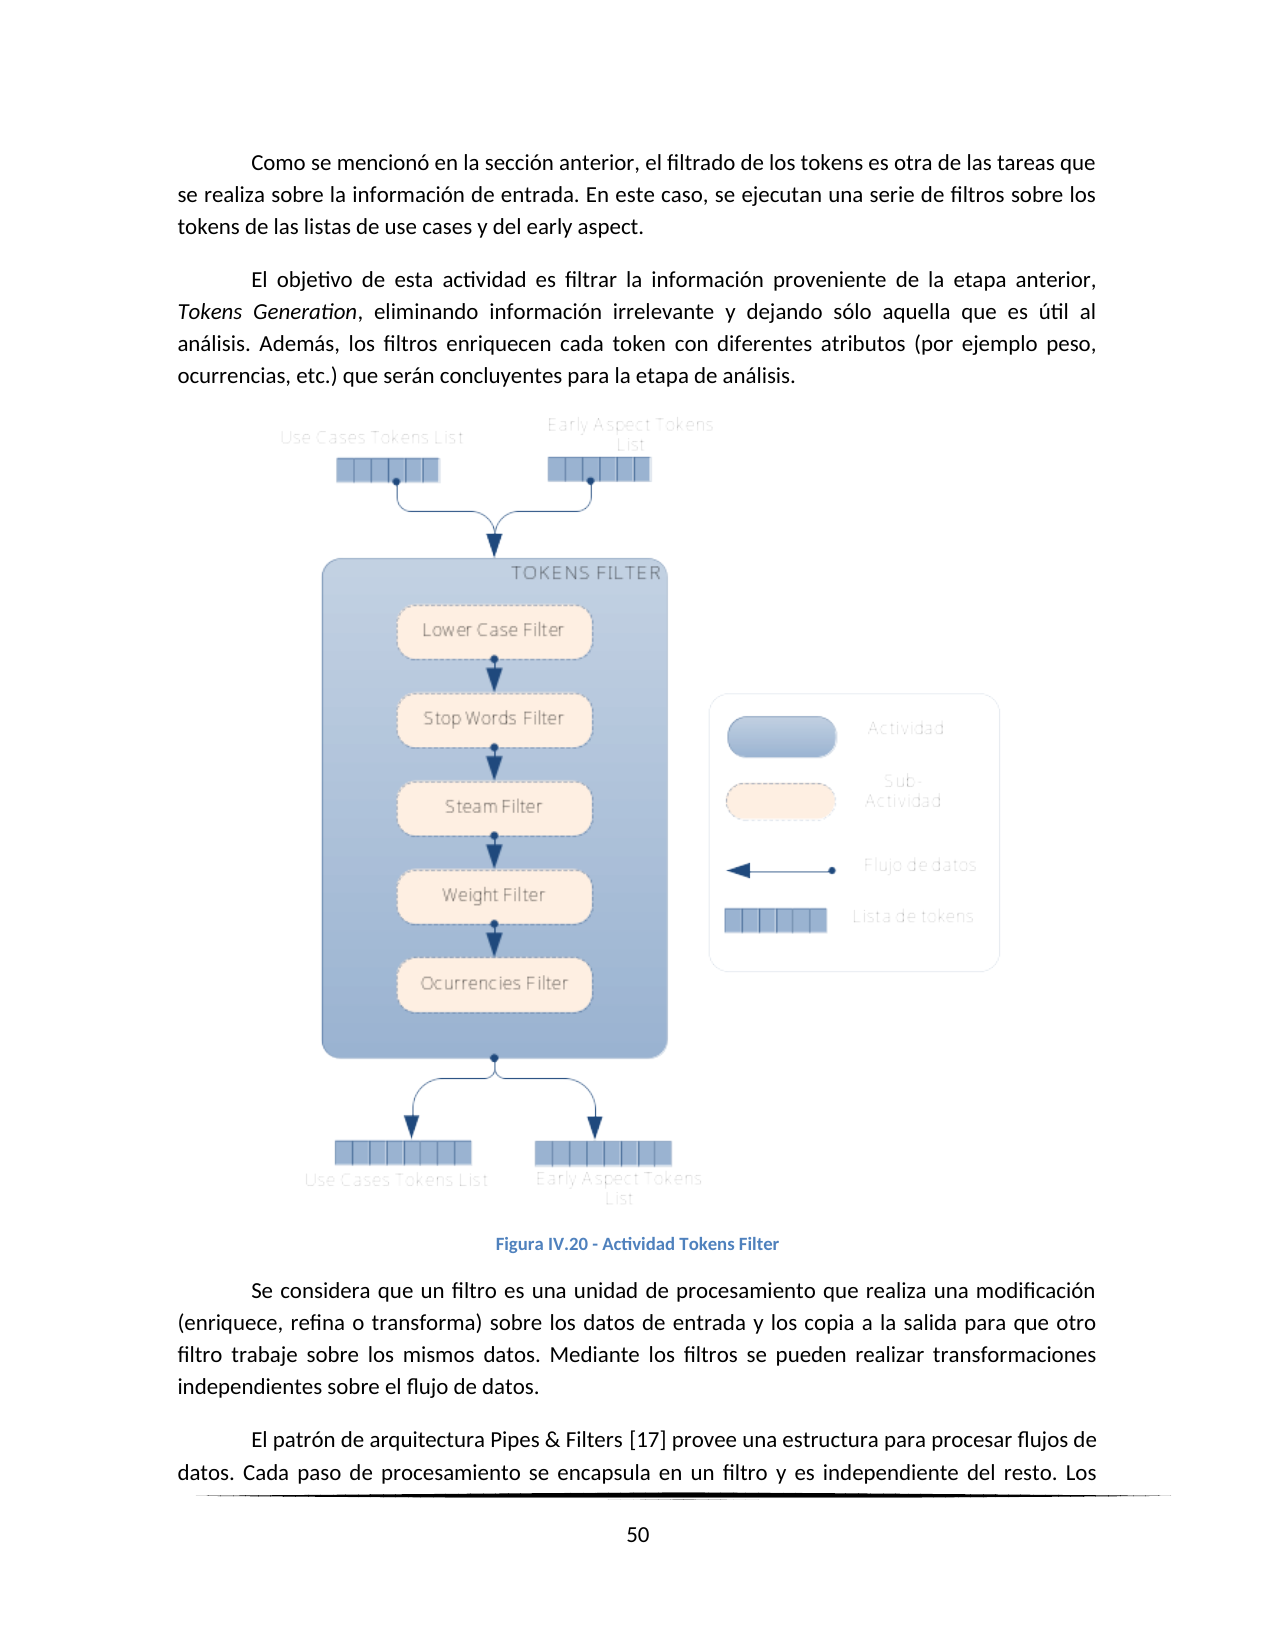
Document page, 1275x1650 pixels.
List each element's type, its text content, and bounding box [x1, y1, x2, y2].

text Como se mencionó en la sección anterior, el filtrado de los tokens es otra de las tareas que se realiza sobre la información de entrada. En este caso, se ejecutan una serie de filtros sobre los tokens de las listas de use cases y del early aspect. [177, 148, 1098, 240]
text Se considera que un filtro es una unidad de procesamiento que realiza una modificación (enriquece, refina o transforma) sobre los datos de entrada y los copia a la salida para que otro filtro trabaje sobre los mismos datos. Mediante los filtros se pueden realizar transformaciones independientes sobre el flujo de datos. [177, 1276, 1098, 1400]
picture [195, 1492, 1172, 1500]
text El objetivo de esta actividad es filtrar la información proveniente de la etapa anterior, Tokens Generation, eliminando información irrelevante y dejando sólo aquella que es útil al análisis. Además, los filtros enriquecen cada token con diferentes atributos (por ejemplo peso, ocurrencias, etc.) que serán concluyentes para la etapa de análisis. [177, 265, 1098, 389]
